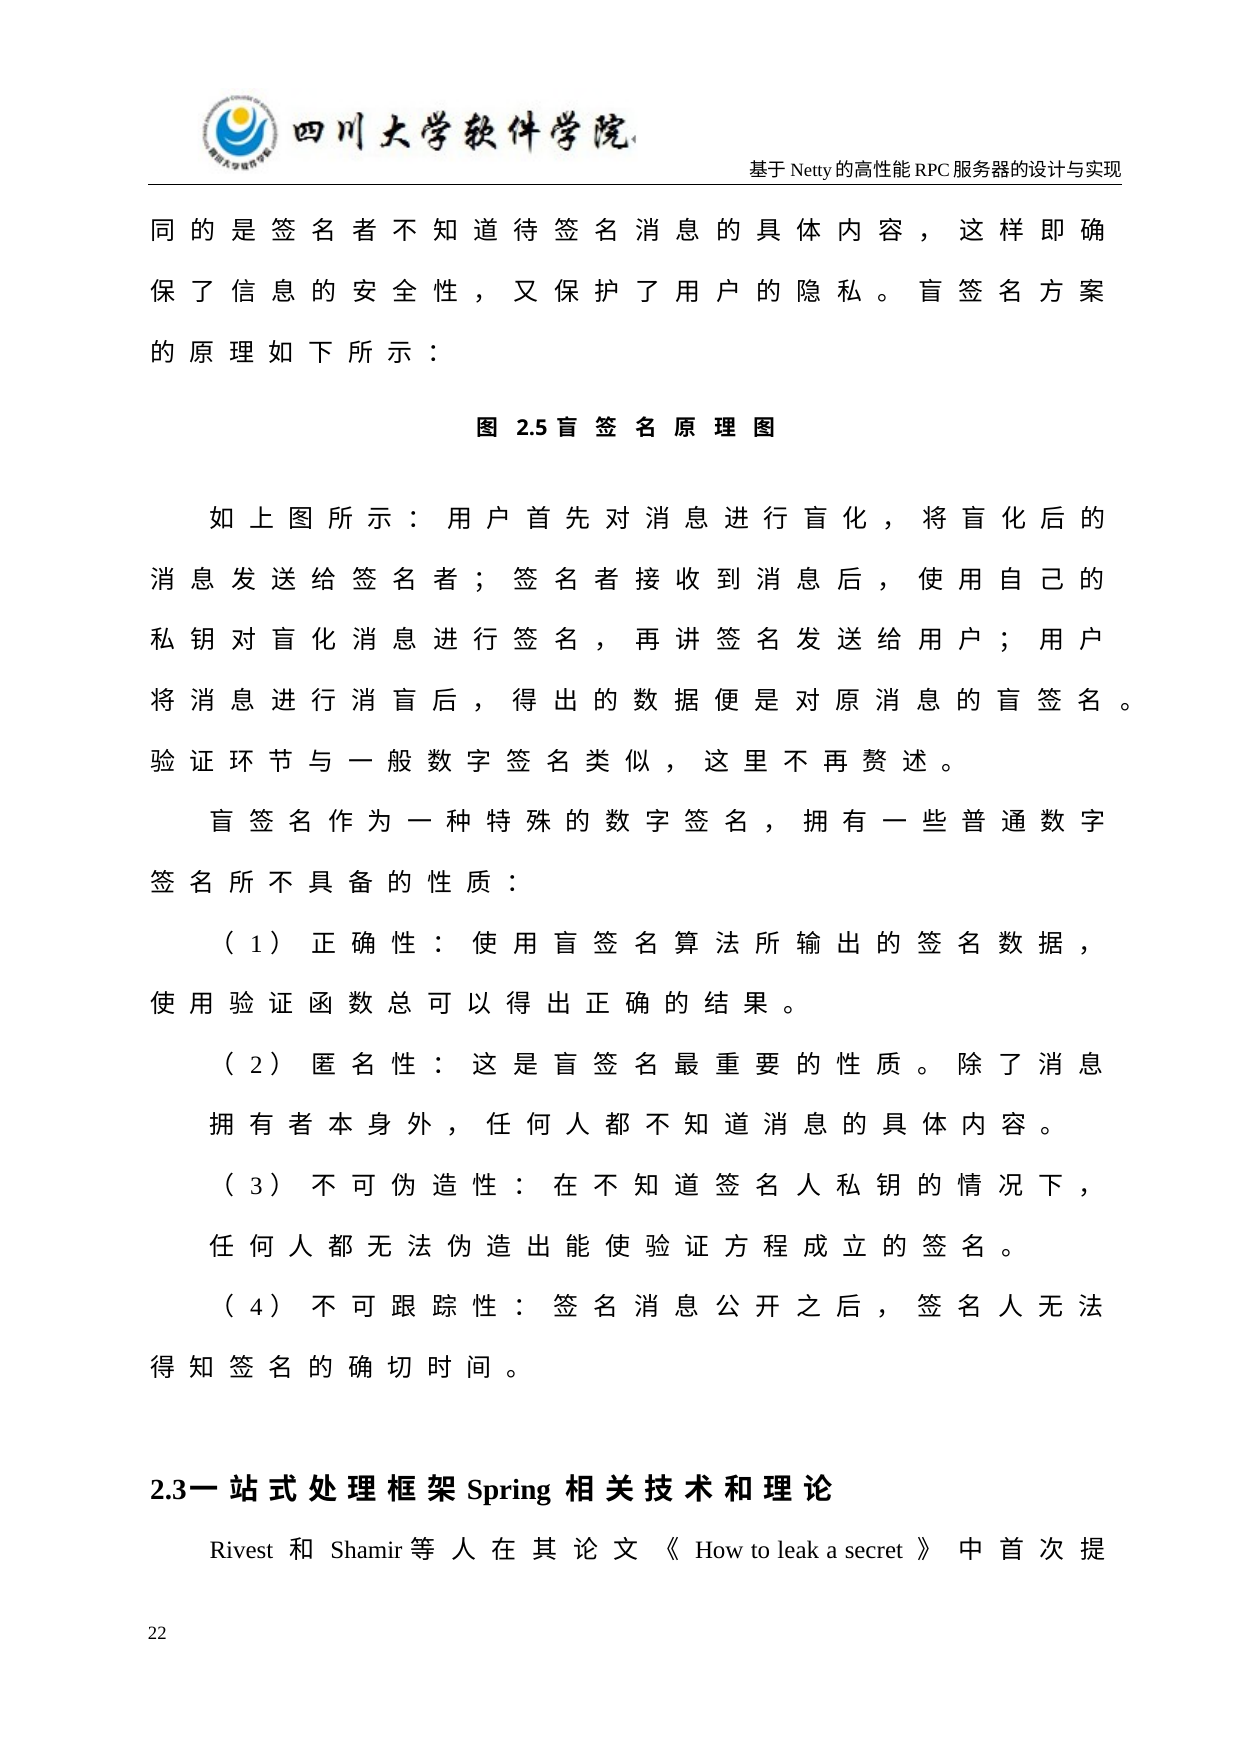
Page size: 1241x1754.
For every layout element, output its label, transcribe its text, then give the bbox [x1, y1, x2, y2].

text （2）匿名性：这是盲签名最重要的性质。除了消息拥有者本身外，任何人都不知道消息的具体内容。 [196, 1032, 1120, 1153]
text 盲签名作为一种特殊的数字签名，拥有一些普通数字签名所不具备的性质： [150, 789, 1120, 911]
subtitle 2.3一站式处理框架Spring相关技术和理论 [150, 1456, 1120, 1517]
text 图2.5 盲签名原理图 [150, 396, 1120, 456]
picture [197, 88, 639, 177]
text 盲签名本质上也是一种数字签名，与一般数字签名不同的是签名者不知道待签名消息的具体内容，这样即确保了信息的安全性，又保护了用户的隐私。盲签名方案的原理如下所示： [150, 198, 1120, 380]
text （3）不可伪造性：在不知道签名人私钥的情况下，任何人都无法伪造出能使验证方程成立的签名。 [195, 1153, 1120, 1274]
text （1）正确性：使用盲签名算法所输出的签名数据，使用验证函数总可以得出正确的结果。 [150, 911, 1120, 1032]
text （4）不可跟踪性：签名消息公开之后，签名人无法得知签名的确切时间。 [150, 1274, 1120, 1396]
text 如上图所示：用户首先对消息进行盲化，将盲化后的消息发送给签名者；签名者接收到消息后，使用自己的私钥对盲化消息进行签名，再讲签名发送给用户；用户将消息进行消盲后，得出的数据便是对原消息的盲签名。验证环节与一般数字签名类似，这里不再赘述。 [150, 486, 1120, 789]
